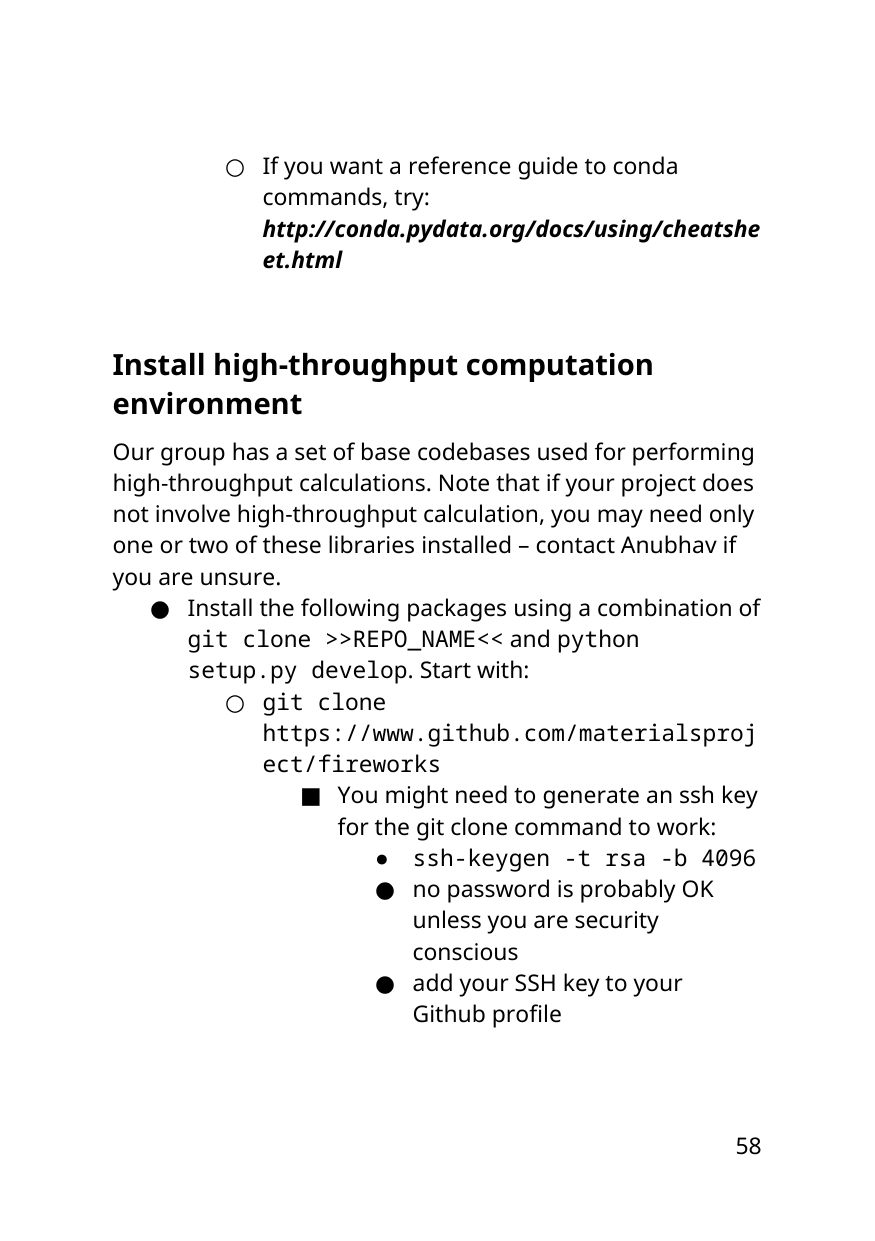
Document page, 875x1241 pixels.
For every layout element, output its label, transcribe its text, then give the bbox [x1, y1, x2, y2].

list You might need to generate an ssh key for the git clone command to work: [300, 779, 762, 842]
text Our group has a set of base codebases used for performing high-throughput calculations. Note that if your project does not involve high-throughput calculation, you may need only one or two of these libraries installed – contact Anubhav if you are unsure. [112, 436, 762, 592]
list add your SSH key to your Github profile [375, 967, 762, 1029]
subtitle Install high-throughput computation environment [112, 344, 762, 423]
list no password is probably OK unless you are security conscious [375, 873, 762, 967]
list If you want a reference guide to conda commands, try: http://conda.pydata.org/docs/using/cheatsheet.html [225, 150, 762, 275]
list git clone https://www.github.com/materialsproject/fireworks [225, 686, 762, 779]
list Install the following packages using a combination of git clone >>REPO_NAME<< and python setup.py develop. Start with: [150, 592, 762, 686]
list ssh-keygen -t rsa -b 4096 [375, 842, 762, 873]
